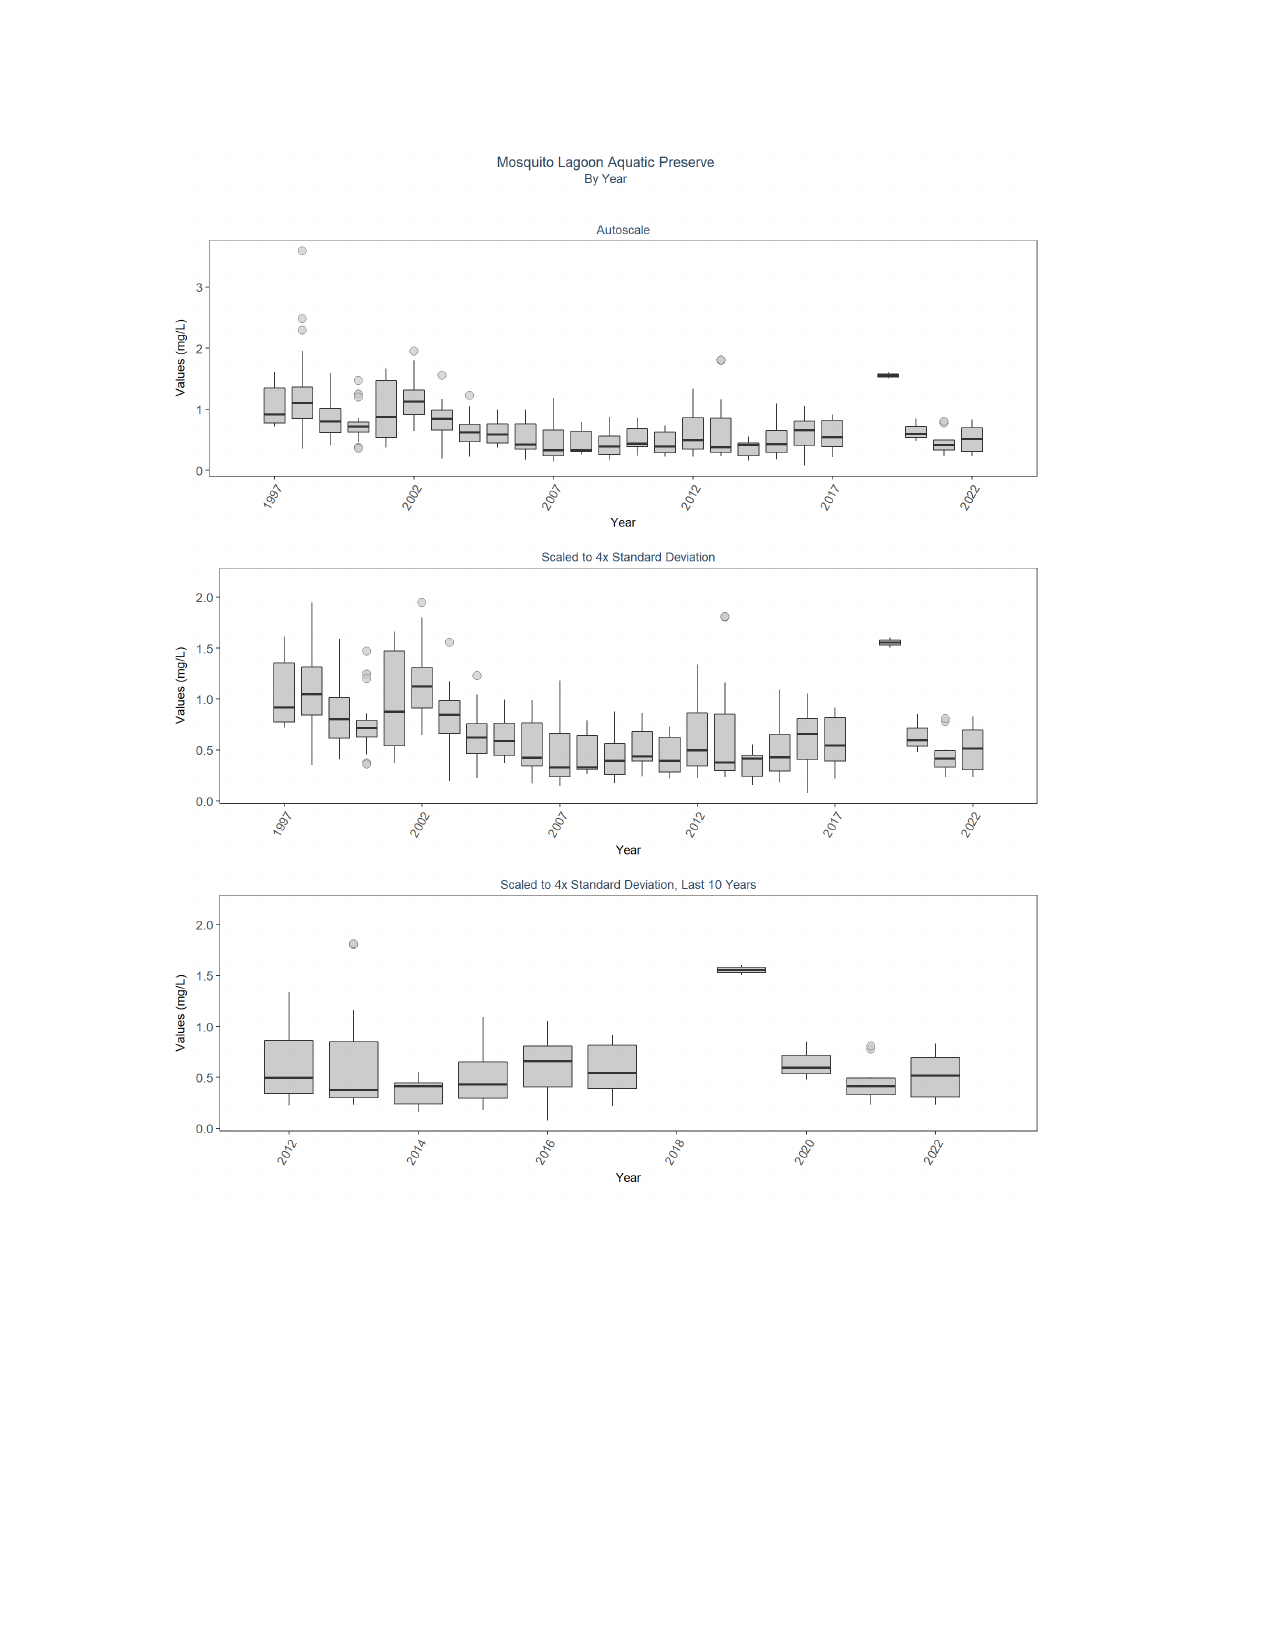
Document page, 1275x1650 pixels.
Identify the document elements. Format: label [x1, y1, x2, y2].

picture [168, 150, 1044, 1200]
